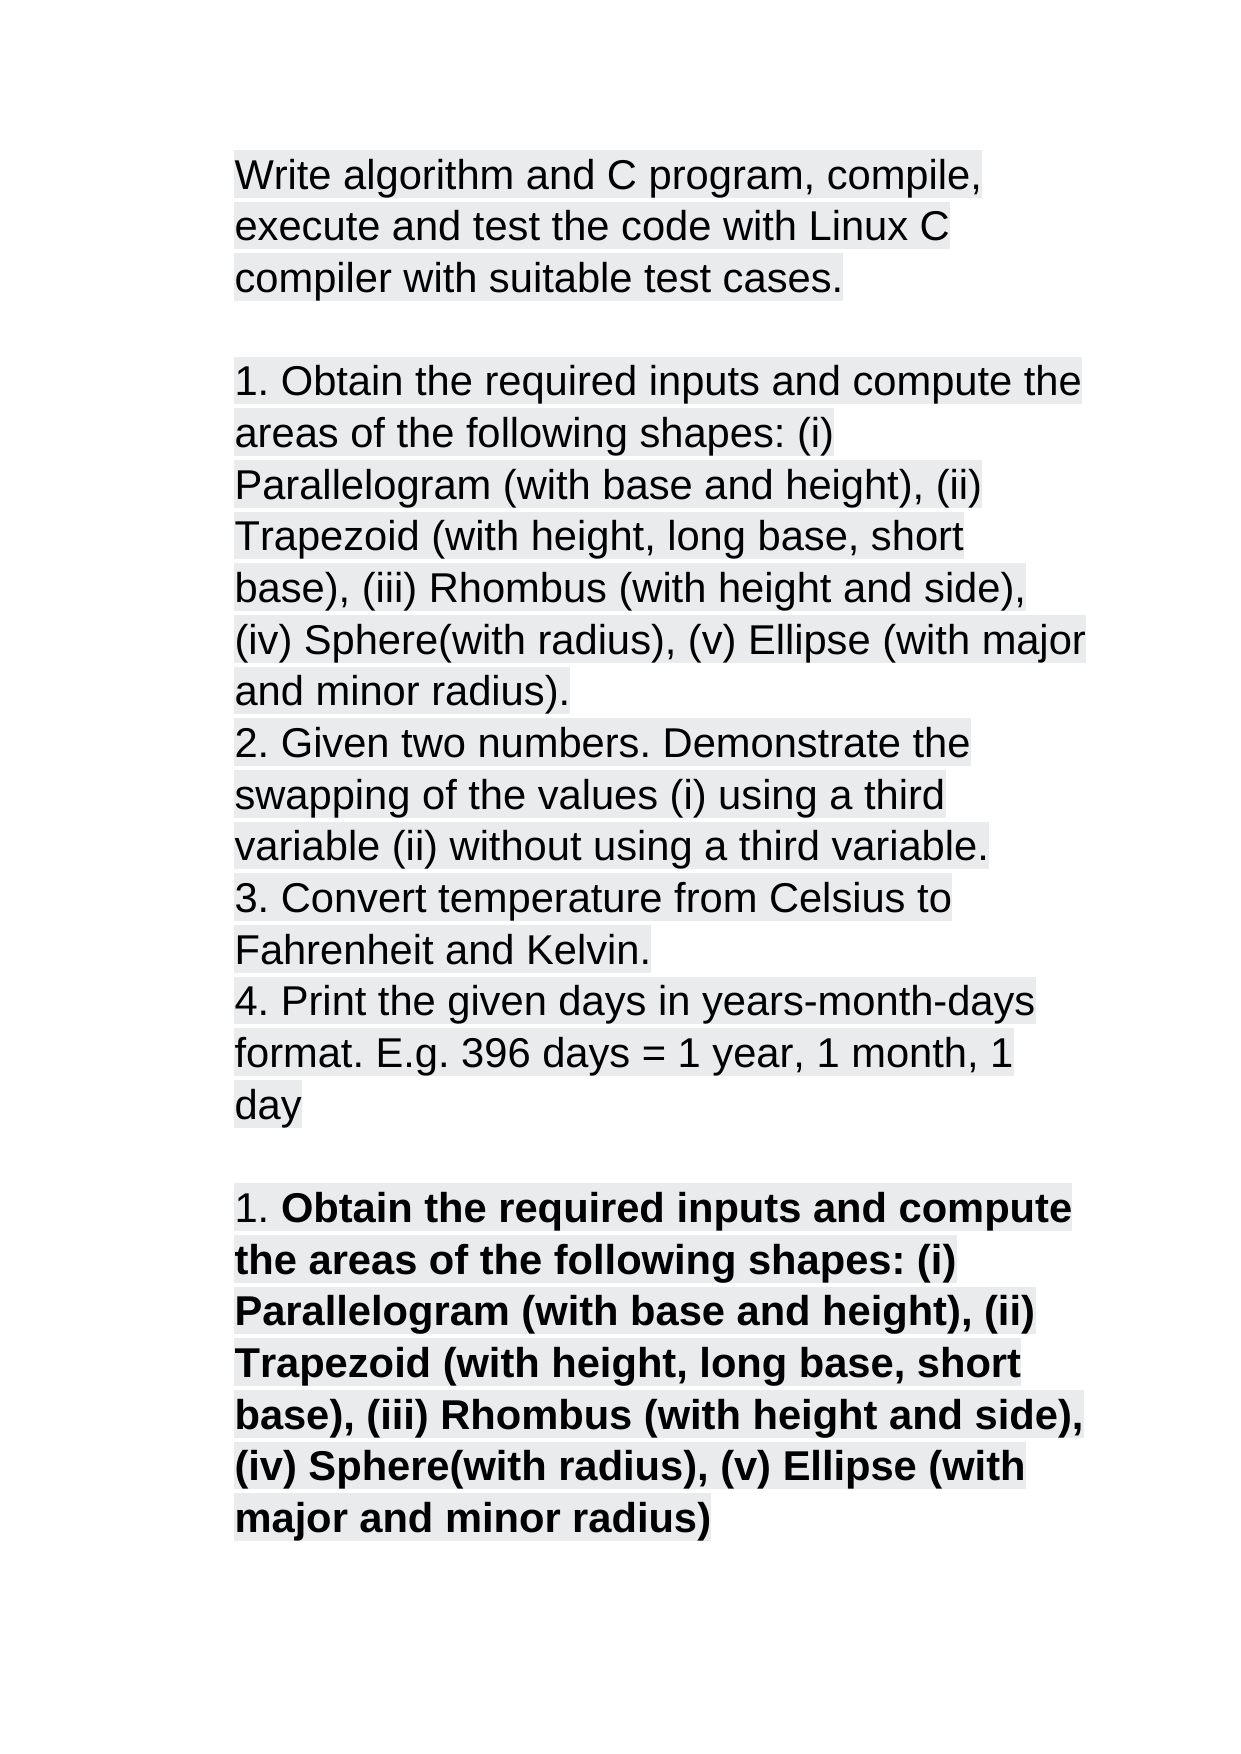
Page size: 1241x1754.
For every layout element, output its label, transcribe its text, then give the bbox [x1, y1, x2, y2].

list 4. Print the given days in years-month-days format. E.g. 396 days = 1 year, 1 month, 1 day [234, 977, 1090, 1128]
list 1. Obtain the required inputs and compute the areas of the following shapes: (i) Parallelogram (with base and height), (ii) Trapezoid (with height, long base, short base), (iii) Rhombus (with height and side), (iv) Sphere(with radius), (v) Ellipse (with major and minor radius) [234, 1183, 1090, 1541]
list 3. Convert temperature from Celsius to Fahrenheit and Kelvin. [234, 873, 1090, 973]
list 2. Given two numbers. Demonstrate the swapping of the values (i) using a third variable (ii) without using a third variable. [234, 718, 1090, 869]
list Write algorithm and C program, compile, execute and test the code with Linux C compiler with suitable test cases. [234, 150, 1090, 301]
list 1. Obtain the required inputs and compute the areas of the following shapes: (i) Parallelogram (with base and height), (ii) Trapezoid (with height, long base, short base), (iii) Rhombus (with height and side), (iv) Sphere(with radius), (v) Ellipse (with major and minor radius). [234, 357, 1090, 714]
